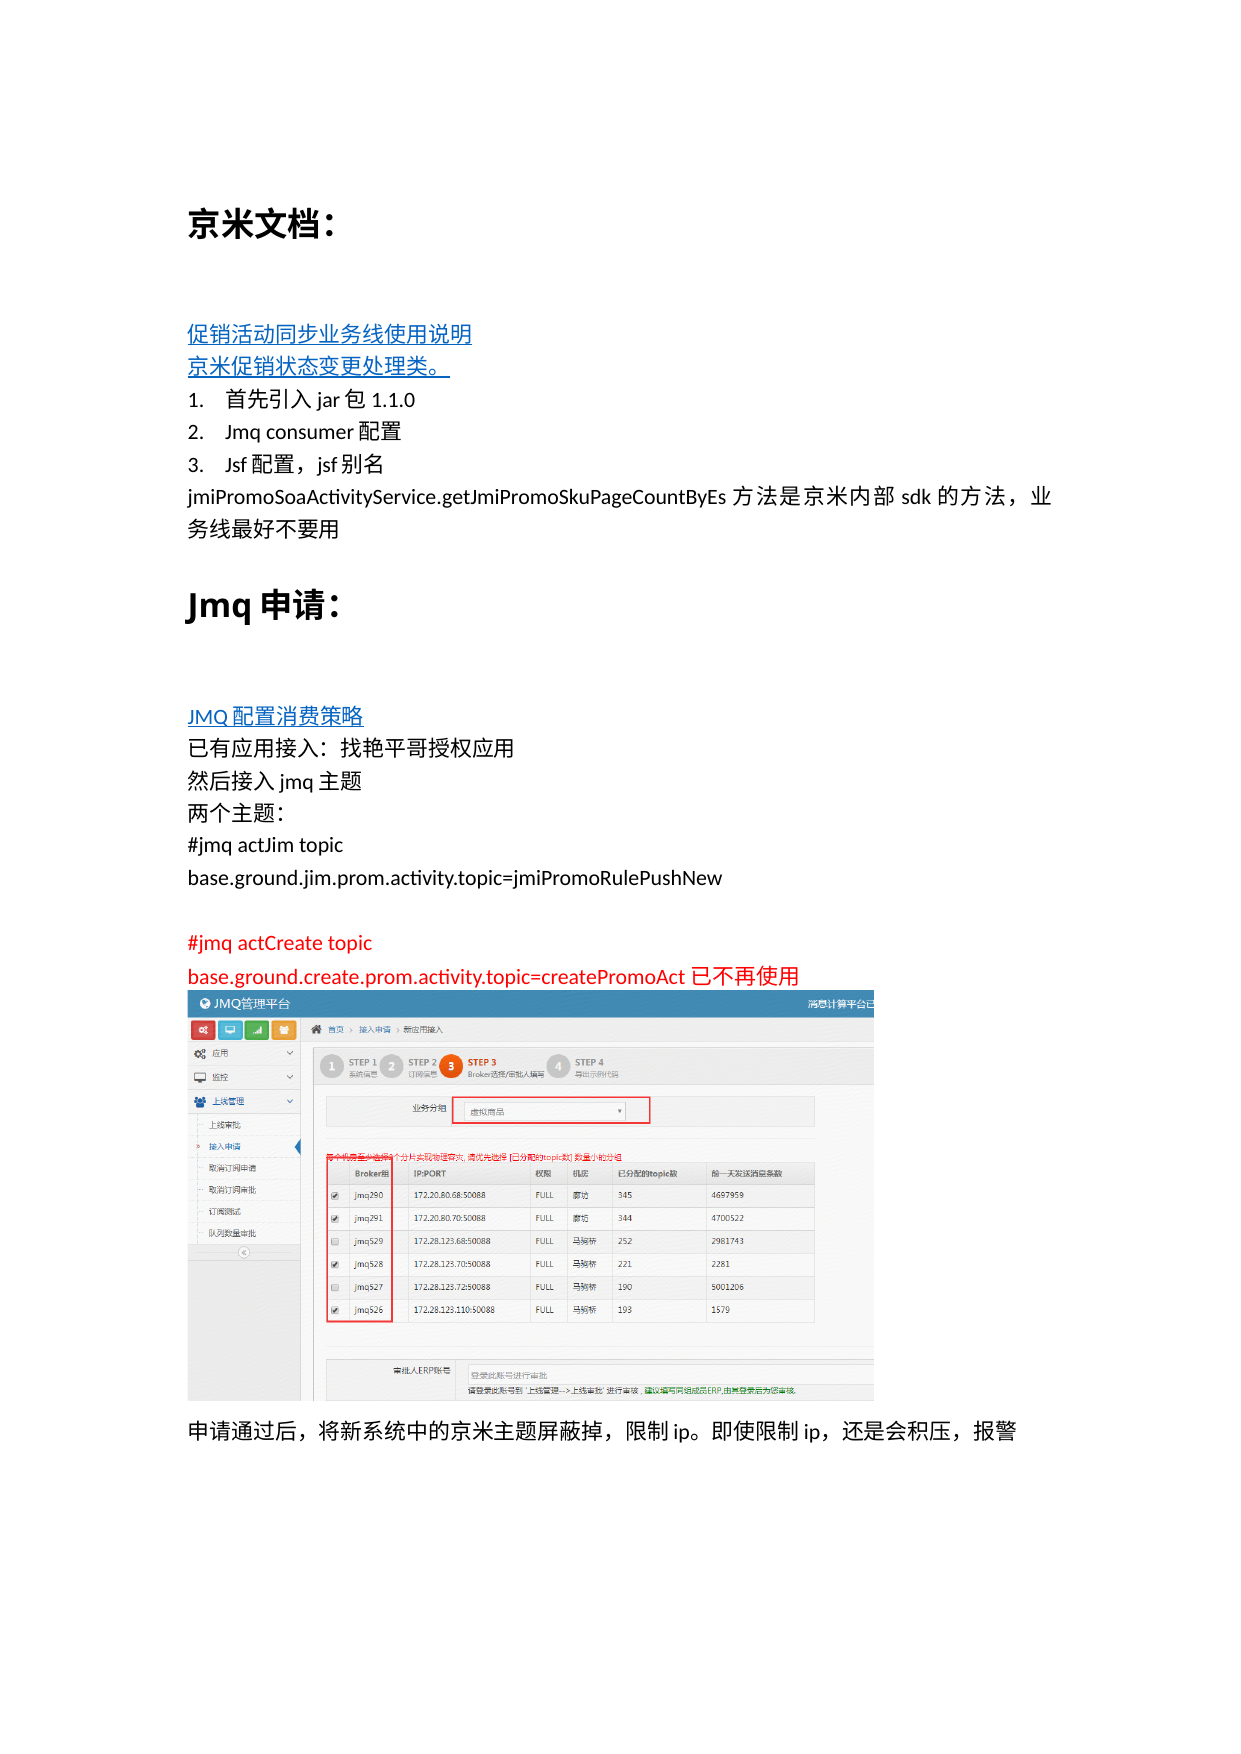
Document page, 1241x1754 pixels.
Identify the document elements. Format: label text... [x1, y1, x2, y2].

subtitle 京米文档： [187, 189, 1053, 254]
text 已有应用接入：找艳平哥授权应用 [187, 731, 1053, 763]
picture [187, 990, 874, 1401]
text 促销活动同步业务线使用说明 [187, 316, 1053, 349]
text 两个主题： [187, 796, 1053, 828]
text 京米促销状态变更处理类。 [187, 349, 1053, 381]
list Jmq consumer配置 [187, 414, 1053, 446]
text JMQ配置消费策略 [187, 698, 1053, 731]
text 申请通过后，将新系统中的京米主题屏蔽掉，限制ip。即使限制ip，还是会积压，报警 [187, 1413, 1053, 1446]
text 然后接入jmq主题 [187, 763, 1053, 796]
list Jsf配置，jsf别名 [187, 446, 1053, 479]
text base.ground.create.prom.activity.topic=createPromoAct 已不再使用 [187, 958, 1053, 991]
subtitle Jmq申请： [187, 571, 1053, 636]
text #jmq actJim topic [187, 828, 1053, 861]
text base.ground.jim.prom.activity.topic=jmiPromoRulePushNew [187, 861, 1053, 893]
text jmiPromoSoaActivityService.getJmiPromoSkuPageCountByEs方法是京米内部sdk的方法，业务线最好不要用 [187, 479, 1053, 544]
list 首先引入jar包1.1.0 [187, 381, 1053, 414]
text #jmq actCreate topic [187, 926, 1053, 958]
